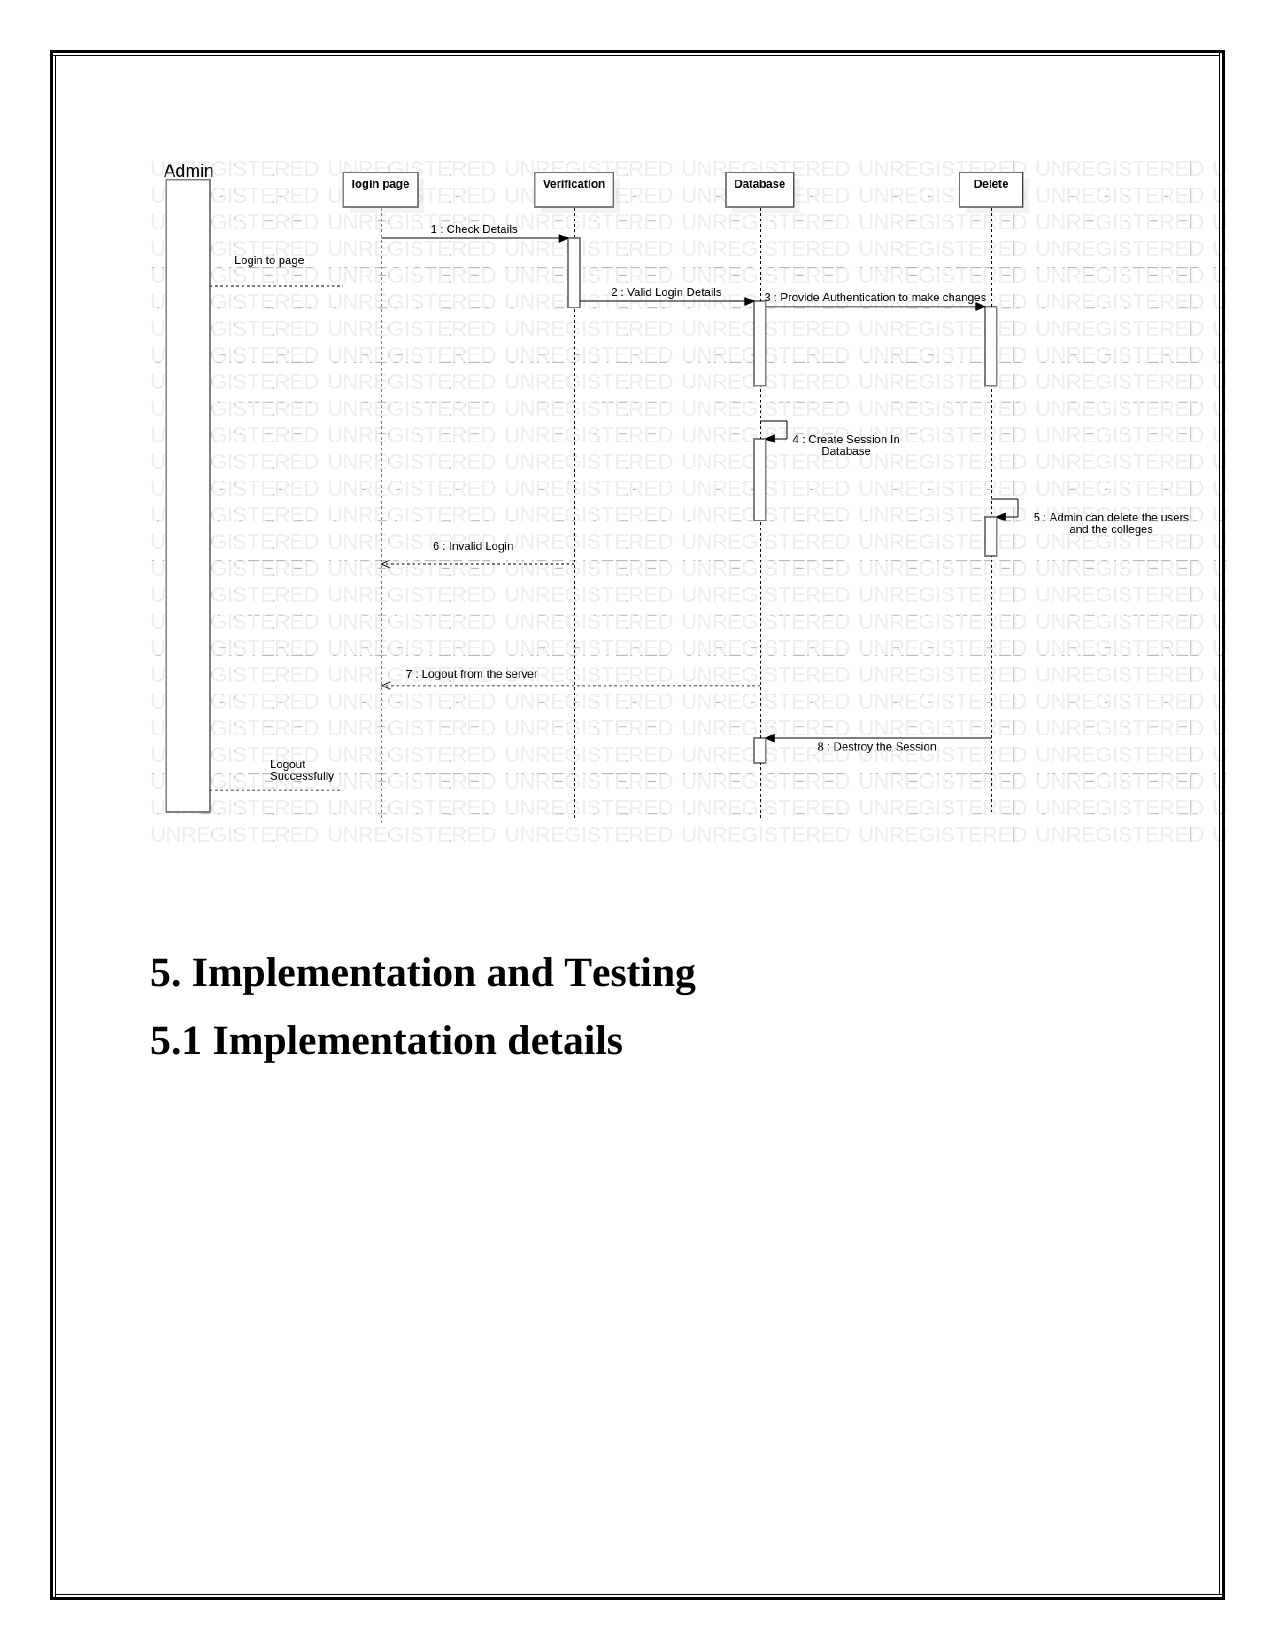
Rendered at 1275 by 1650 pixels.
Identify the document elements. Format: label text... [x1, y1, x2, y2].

text 5. Implementation and Testing [150, 947, 1125, 995]
picture [1225, 150, 1229, 861]
picture [150, 150, 1219, 861]
text 5.1 Implementation details [150, 1016, 1125, 1063]
